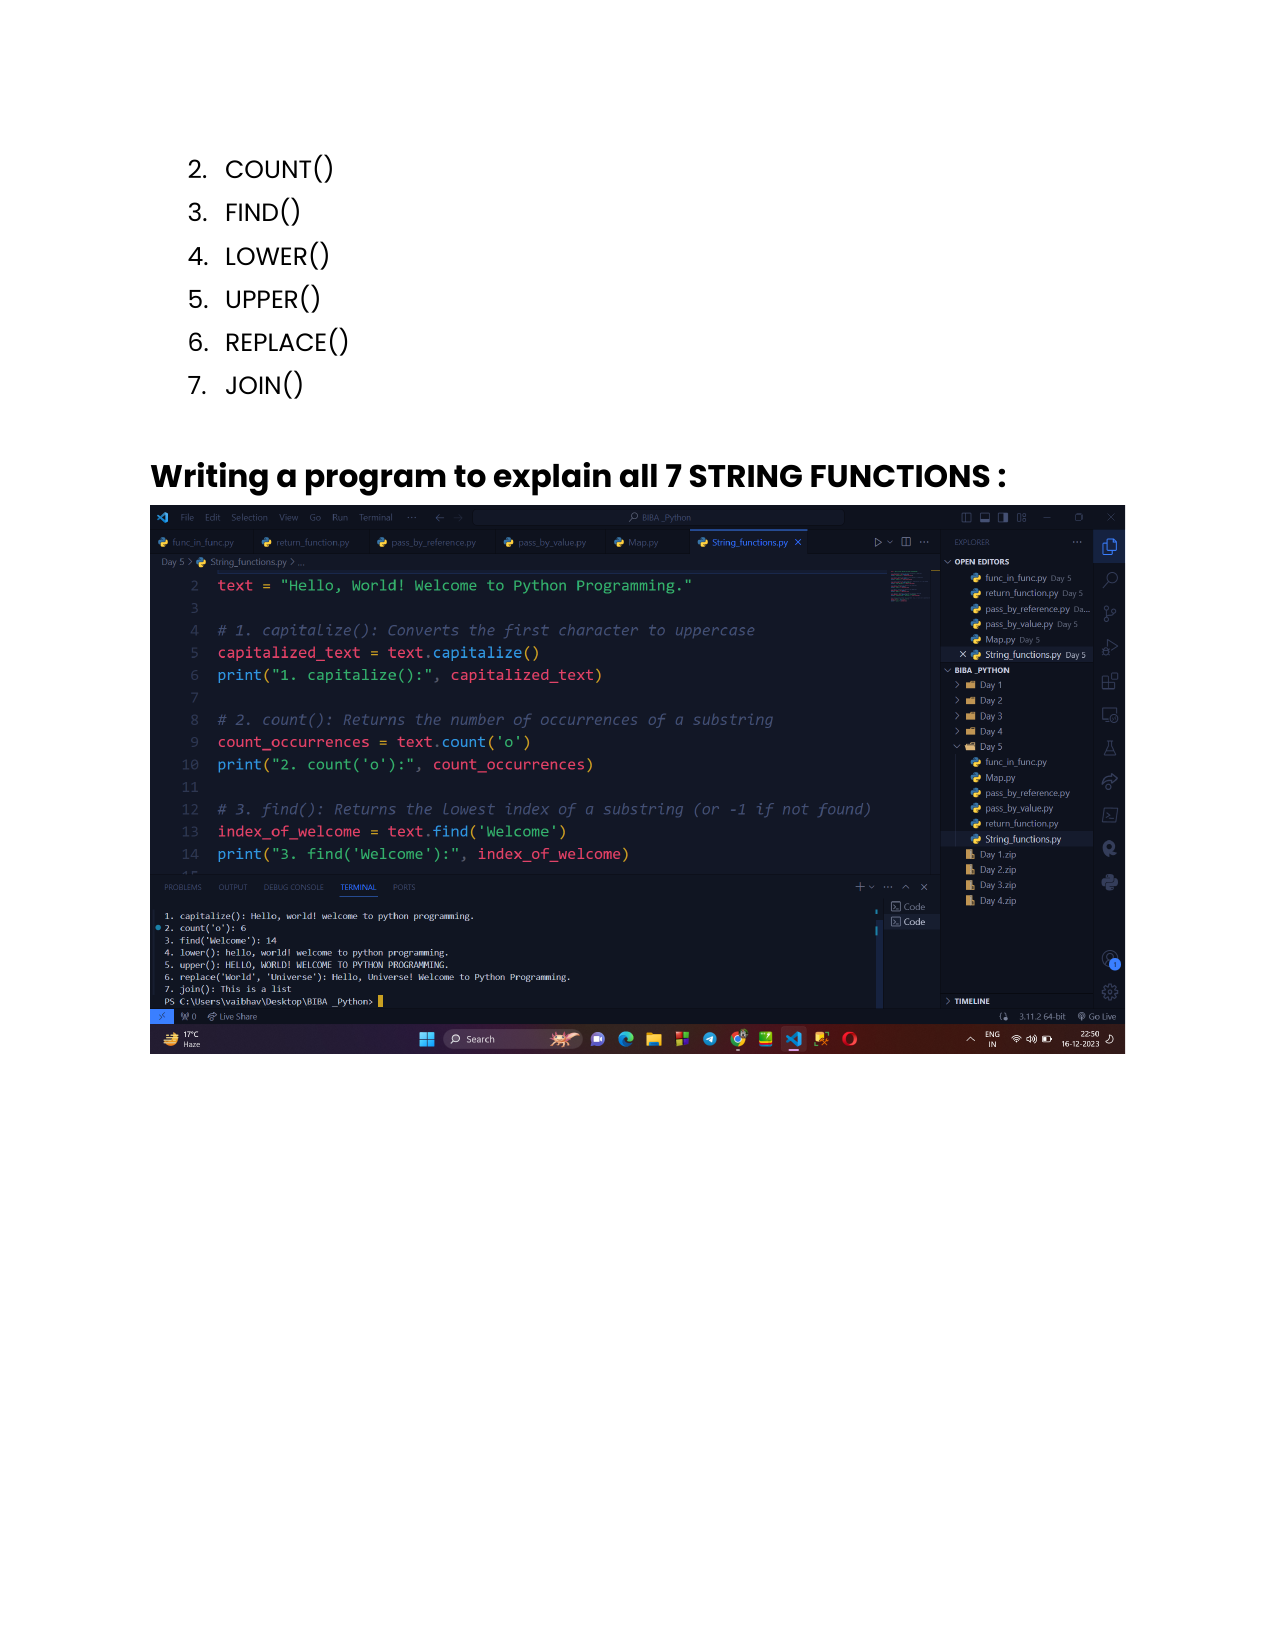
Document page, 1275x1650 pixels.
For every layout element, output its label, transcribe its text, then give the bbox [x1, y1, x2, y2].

list JOIN() [187, 366, 1125, 403]
list UPPER() [187, 279, 1125, 317]
text Writing a program to explain all 7 STRING FUNCTIONS : [150, 452, 1125, 499]
list FIND() [187, 193, 1125, 231]
picture [150, 505, 1125, 1054]
list REPLACE() [187, 322, 1125, 360]
list COUNT() [187, 150, 1125, 187]
list LOWER() [187, 236, 1125, 274]
